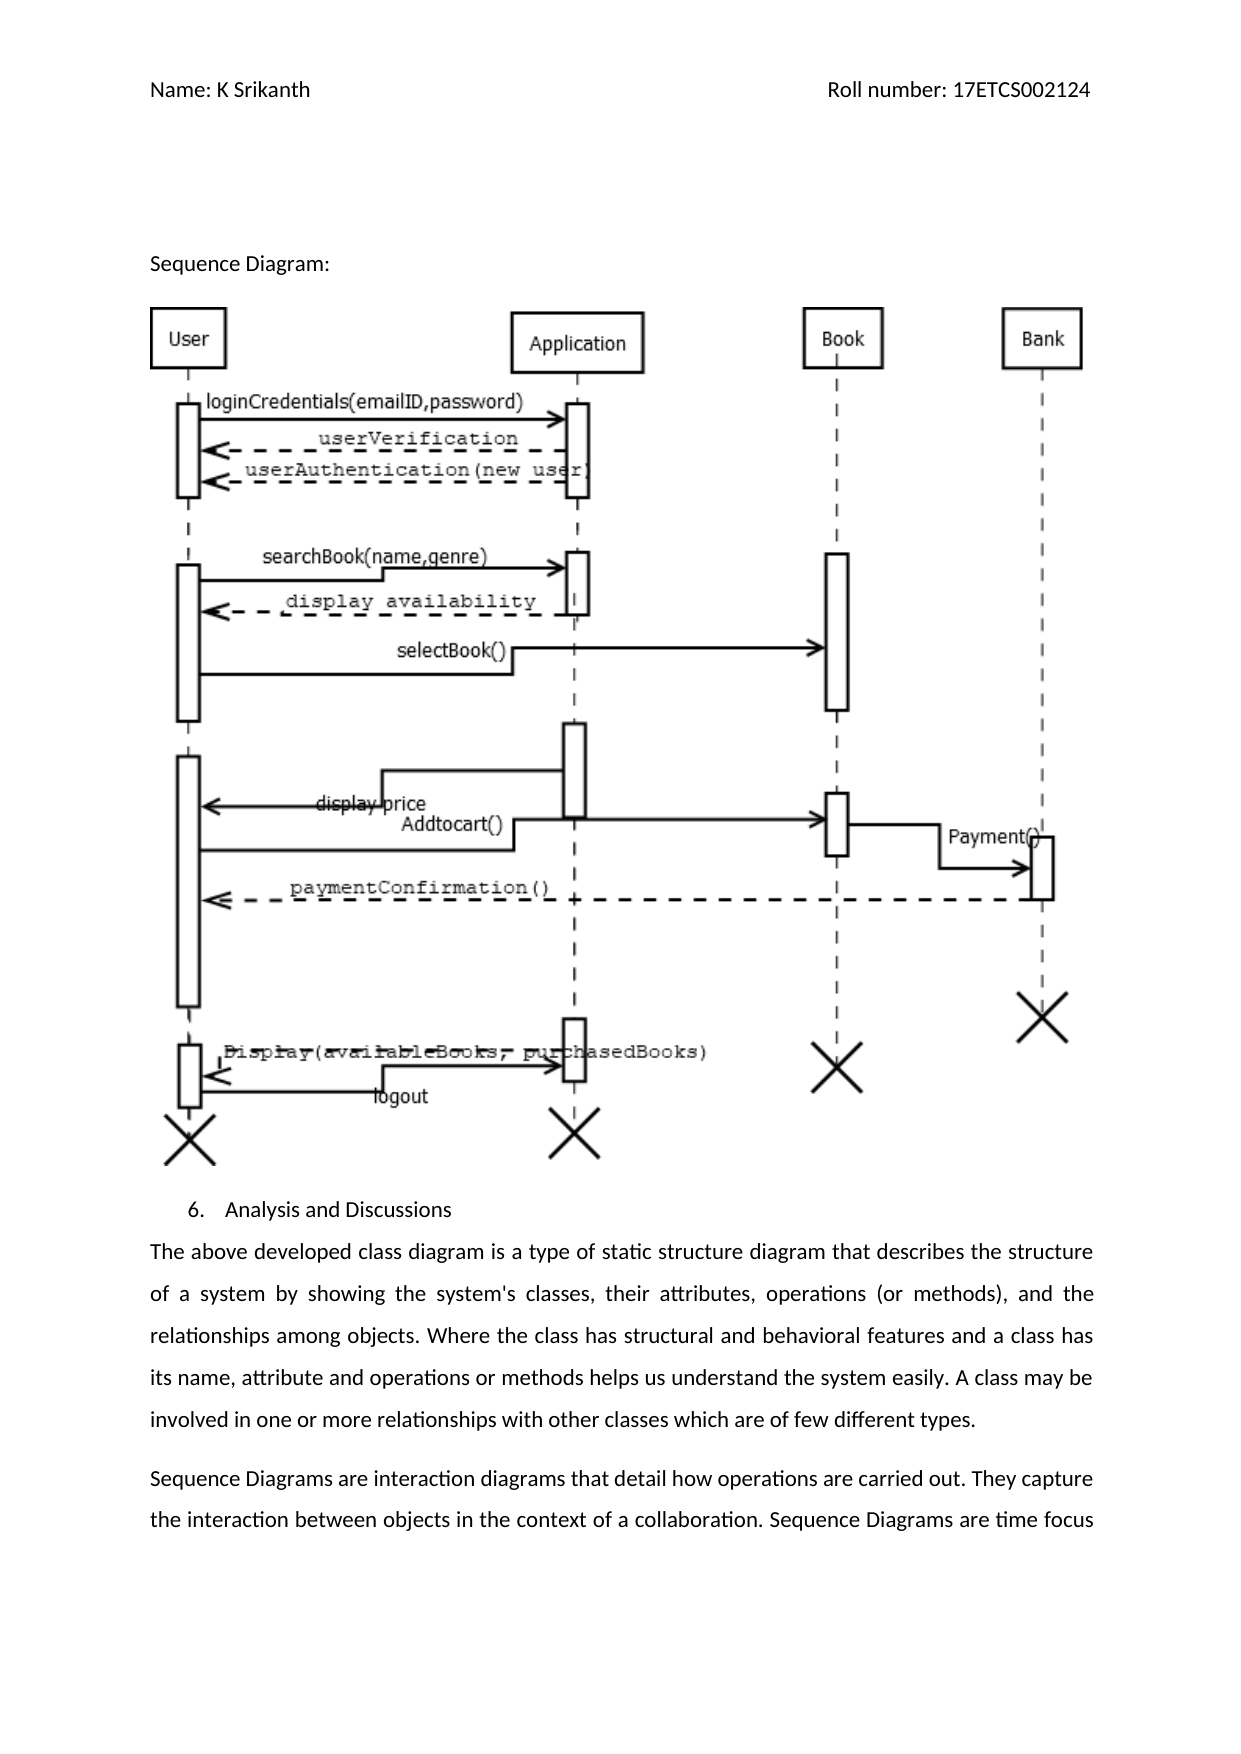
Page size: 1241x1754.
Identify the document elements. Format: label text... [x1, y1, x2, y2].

list Analysis and Discussions [187, 1195, 1096, 1223]
text Sequence Diagram: [150, 249, 1096, 277]
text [150, 1464, 1096, 1534]
text The above developed class diagram is a type of static structure diagram that describes the structure of a system by showing the system's classes, their attributes, operations (or methods), and the relationships among objects. Where the class has structural and behavioral features and a class has its name, attribute and operations or methods helps us understand the system easily. A class may be involved in one or more relationships with other classes which are of few different types. [150, 1237, 1096, 1433]
picture [150, 307, 1083, 1166]
